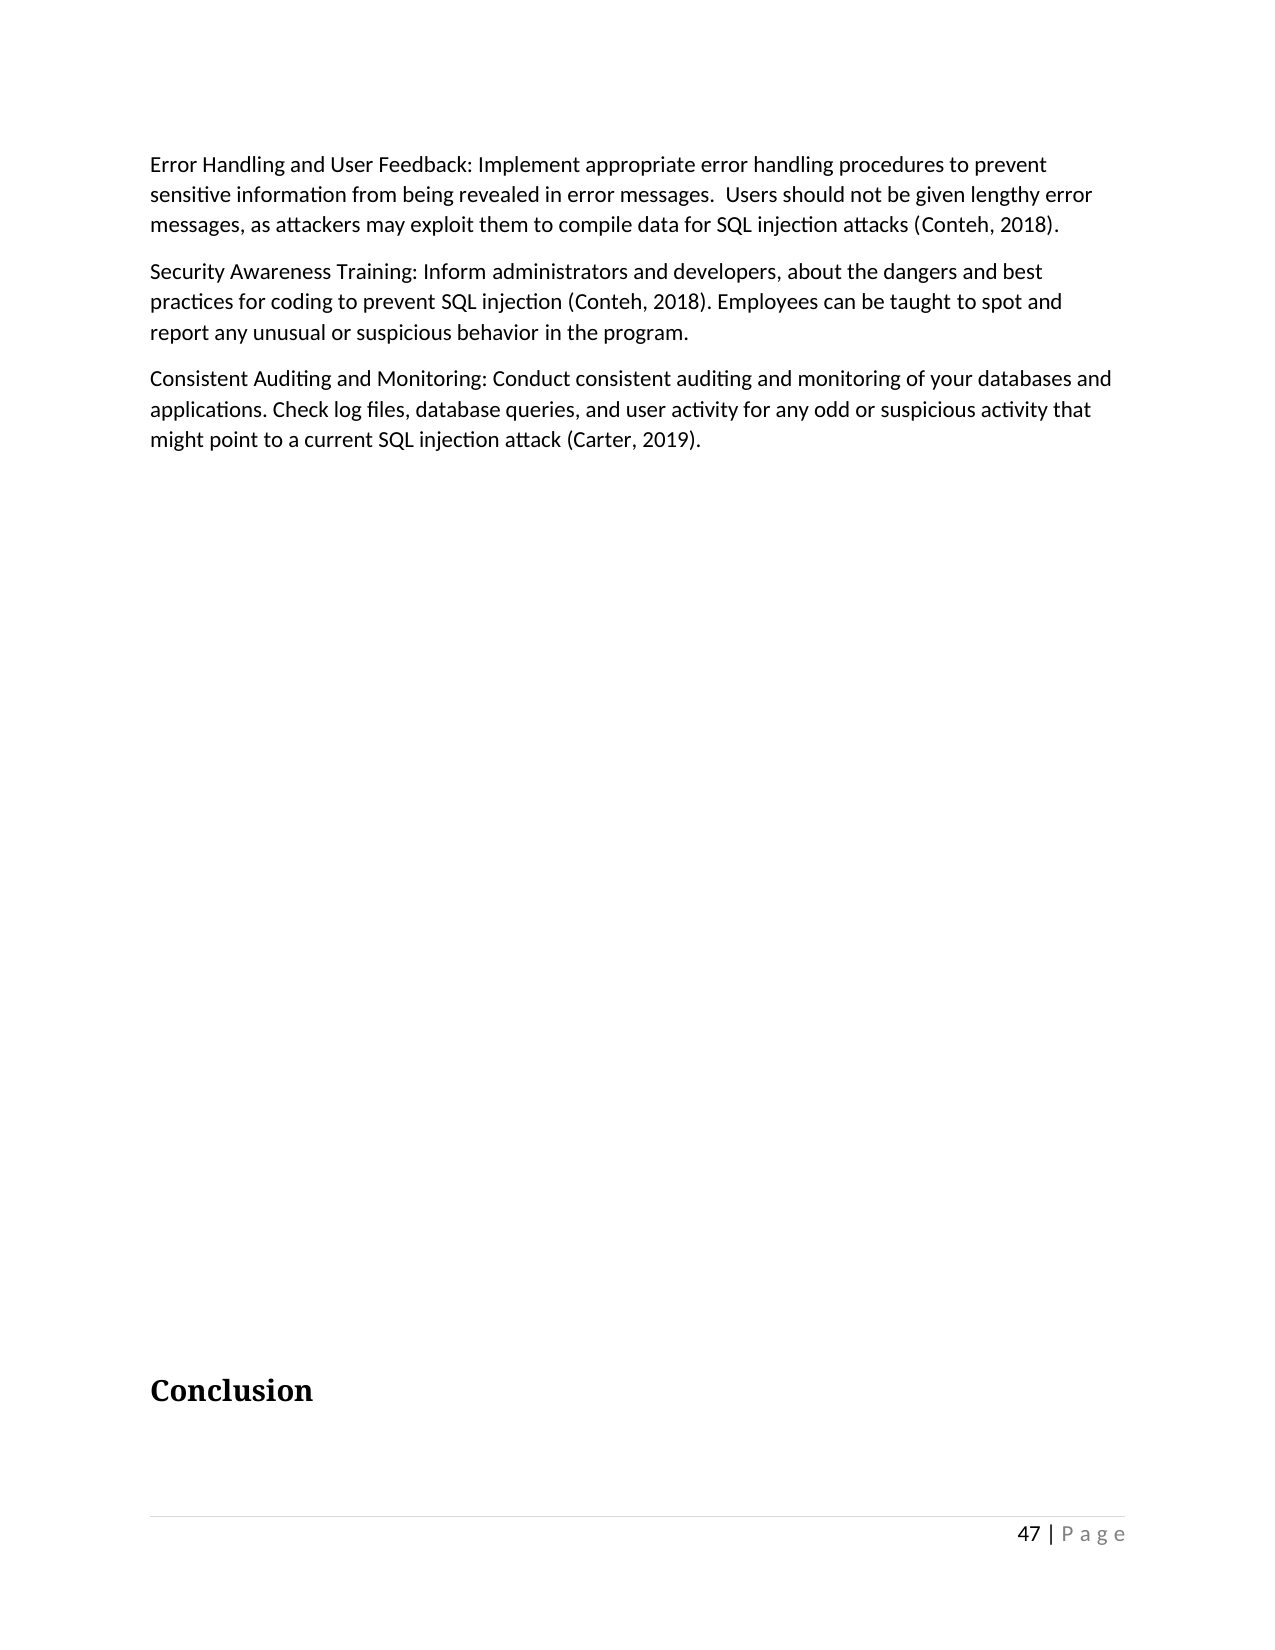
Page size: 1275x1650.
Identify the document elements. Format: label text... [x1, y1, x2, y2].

subtitle Conclusion [150, 1371, 1125, 1410]
text Security Awareness Training: Inform administrators and developers, about the dangers and best practices for coding to prevent SQL injection (Conteh, 2018). Employees can be taught to spot and report any unusual or suspicious behavior in the program. [150, 257, 1125, 346]
text Error Handling and User Feedback: Implement appropriate error handling procedures to prevent sensitive information from being revealed in error messages. Users should not be given lengthy error messages, as attackers may exploit them to compile data for SQL injection attacks (Conteh, 2018). [150, 150, 1125, 238]
text Consistent Auditing and Monitoring: Conduct consistent auditing and monitoring of your databases and applications. Check log files, database queries, and user activity for any odd or suspicious activity that might point to a current SQL injection attack (Carter, 2019). [150, 364, 1125, 453]
